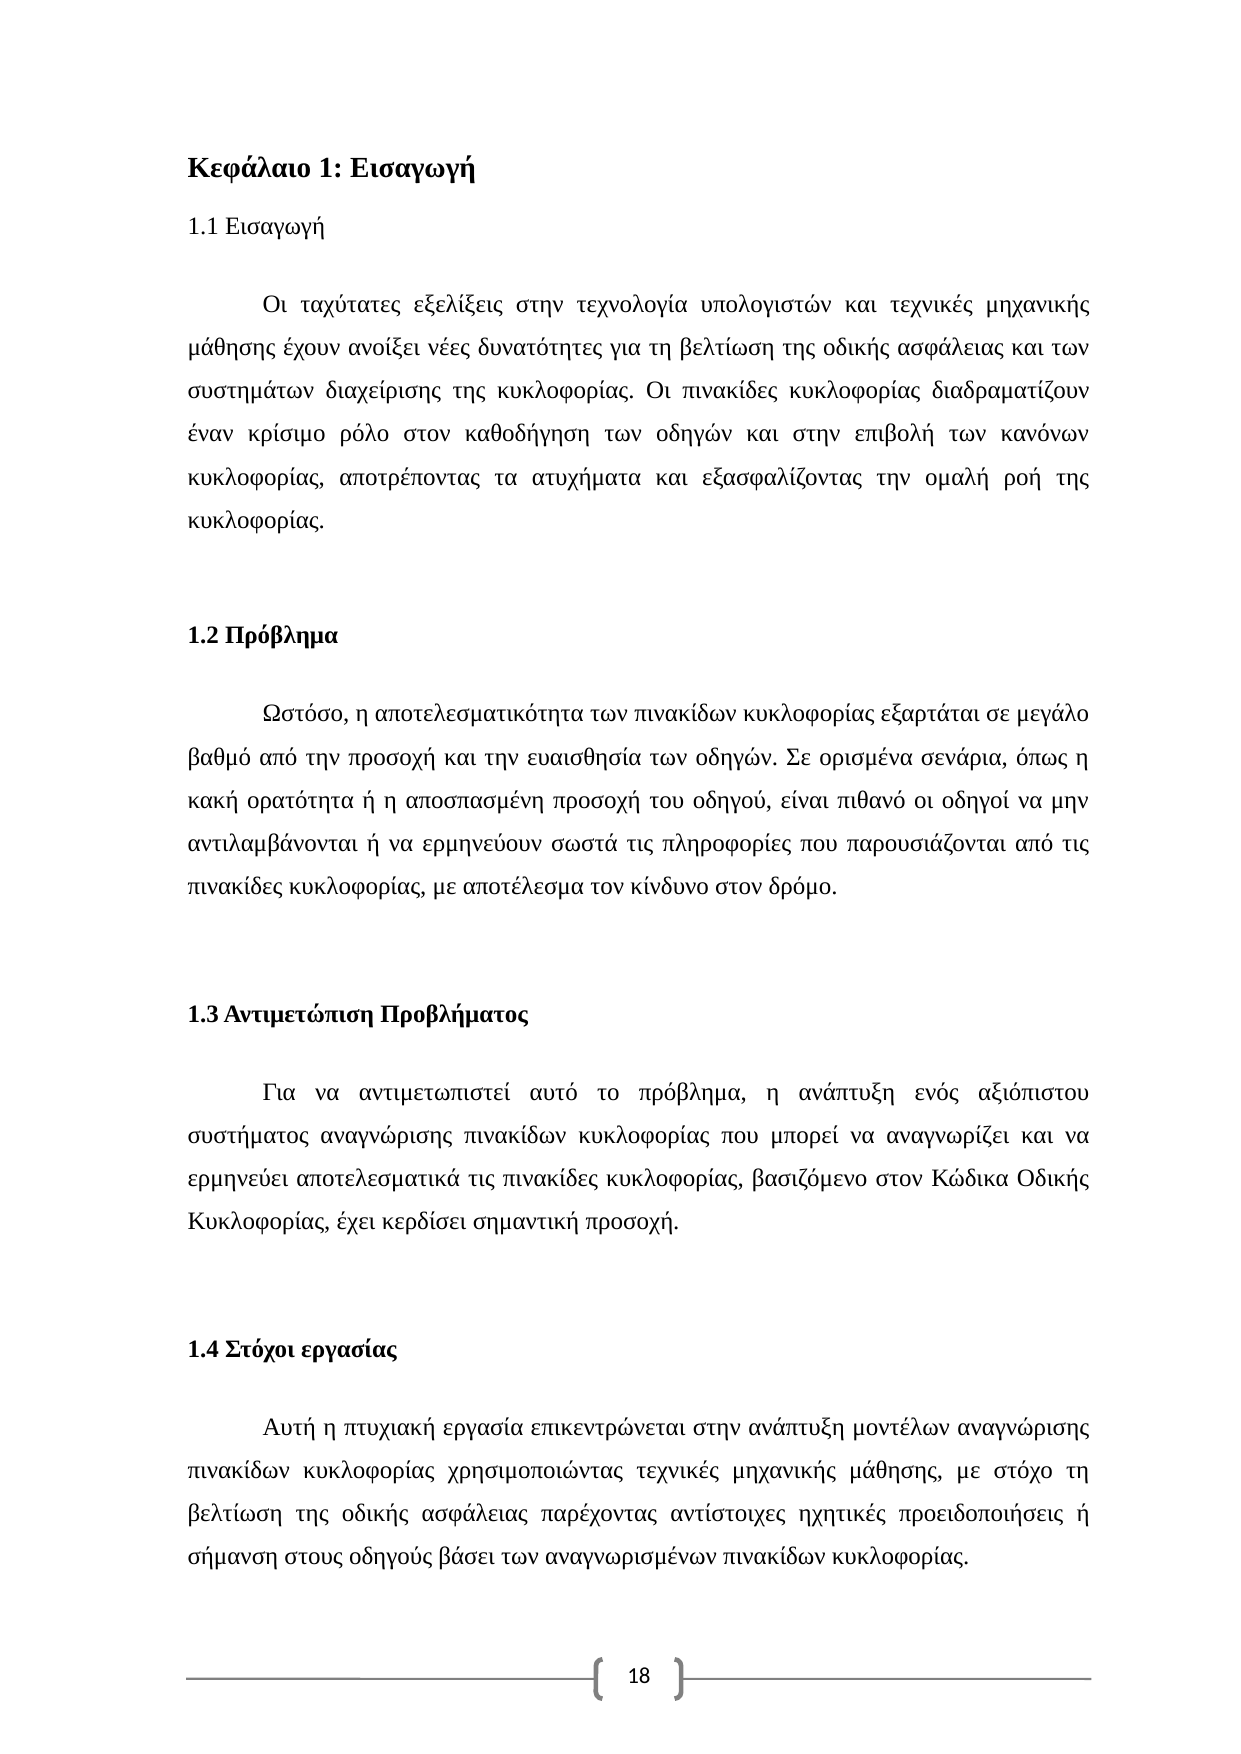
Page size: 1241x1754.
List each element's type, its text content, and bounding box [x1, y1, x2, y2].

text Για να αντιμετωπιστεί αυτό το πρόβλημα, η ανάπτυξη ενός αξιόπιστου συστήματος αναγνώρισης πινακίδων κυκλοφορίας που μπορεί να αναγνωρίζει και να ερμηνεύει αποτελεσματικά τις πινακίδες κυκλοφορίας, βασιζόμενο στον Κώδικα Οδικής Κυκλοφορίας, έχει κερδίσει σημαντική προσοχή. [187, 1077, 1090, 1235]
subtitle 1.3 Αντιμετώπιση Προβλήματος [187, 999, 1090, 1028]
subtitle Κεφάλαιο 1: Εισαγωγή [187, 150, 1090, 183]
text Αυτή η πτυχιακή εργασία επικεντρώνεται στην ανάπτυξη μοντέλων αναγνώρισης πινακίδων κυκλοφορίας χρησιμοποιώντας τεχνικές μηχανικής μάθησης, με στόχο τη βελτίωση της οδικής ασφάλειας παρέχοντας αντίστοιχες ηχητικές προειδοποιήσεις ή σήμανση στους οδηγούς βάσει των αναγνωρισμένων πινακίδων κυκλοφορίας. [187, 1412, 1090, 1570]
text Οι ταχύτατες εξελίξεις στην τεχνολογία υπολογιστών και τεχνικές μηχανικής μάθησης έχουν ανοίξει νέες δυνατότητες για τη βελτίωση της οδικής ασφάλειας και των συστημάτων διαχείρισης της κυκλοφορίας. Οι πινακίδες κυκλοφορίας διαδραματίζουν έναν κρίσιμο ρόλο στον καθοδήγηση των οδηγών και στην επιβολή των κανόνων κυκλοφορίας, αποτρέποντας τα ατυχήματα και εξασφαλίζοντας την ομαλή ροή της κυκλοφορίας. [187, 289, 1090, 533]
subtitle Εισαγωγή [187, 211, 1090, 240]
subtitle 1.4 Στόχοι εργασίας [187, 1334, 1090, 1363]
subtitle 1.2 Πρόβλημα [187, 621, 1090, 649]
text Ωστόσο, η αποτελεσματικότητα των πινακίδων κυκλοφορίας εξαρτάται σε μεγάλο βαθμό από την προσοχή και την ευαισθησία των οδηγών. Σε ορισμένα σενάρια, όπως η κακή ορατότητα ή η αποσπασμένη προσοχή του οδηγού, είναι πιθανό οι οδηγοί να μην αντιλαμβάνονται ή να ερμηνεύουν σωστά τις πληροφορίες που παρουσιάζονται από τις πινακίδες κυκλοφορίας, με αποτέλεσμα τον κίνδυνο στον δρόμο. [187, 698, 1090, 900]
